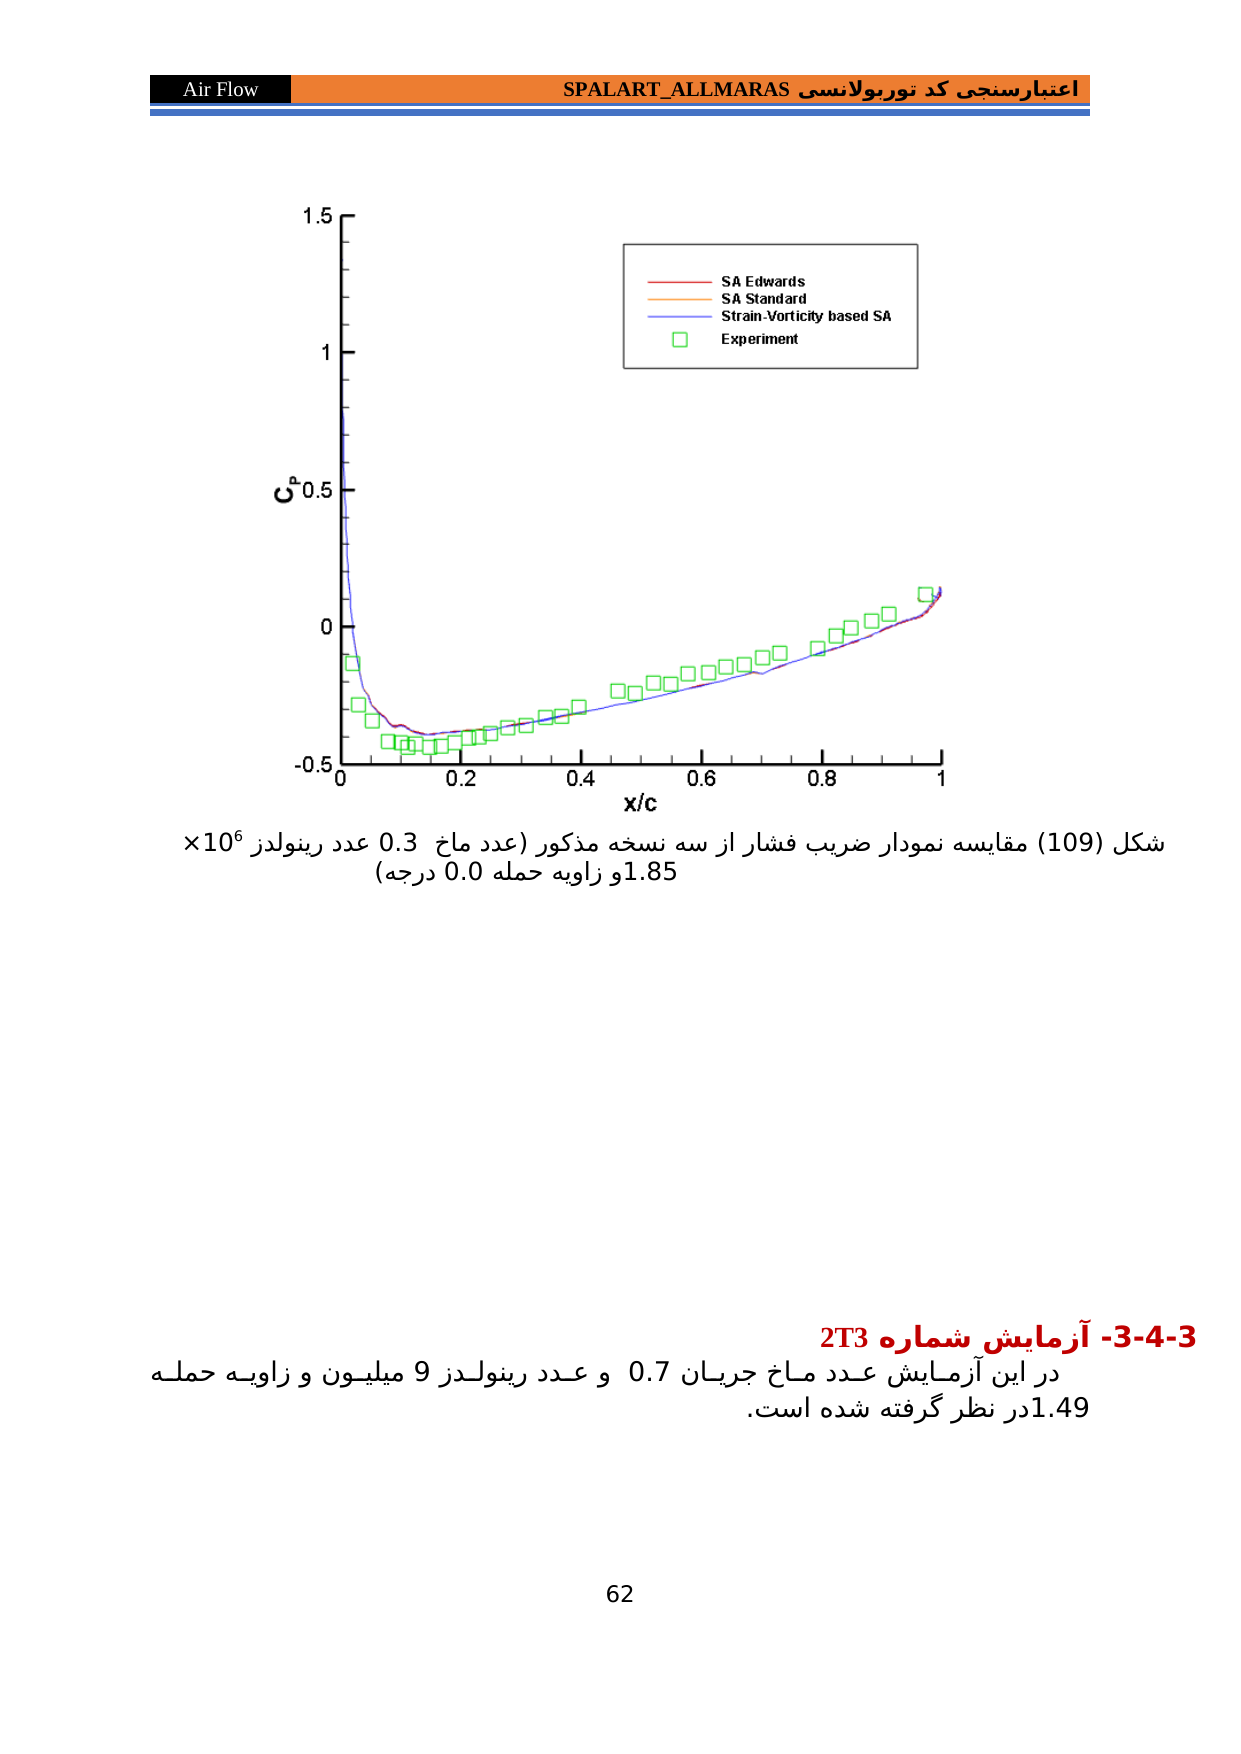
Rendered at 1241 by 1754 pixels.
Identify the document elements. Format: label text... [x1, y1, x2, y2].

text مقایسه نمودار ضریب فشار از سه نسخه مذکور (عدد ماخ 0.3 عدد رینولدز 106×1.85و زاویه حمله 0.0 درجه) [150, 828, 1060, 886]
picture [248, 189, 992, 824]
text در این آزمایش عدد ماخ جریان 0.7 و عدد رینولدز 9 میلیون و زاویه حمله 1.49در نظر گرفته شده است. [150, 1356, 1090, 1424]
subtitle آزمایش شماره 2T3 [150, 1320, 1090, 1354]
